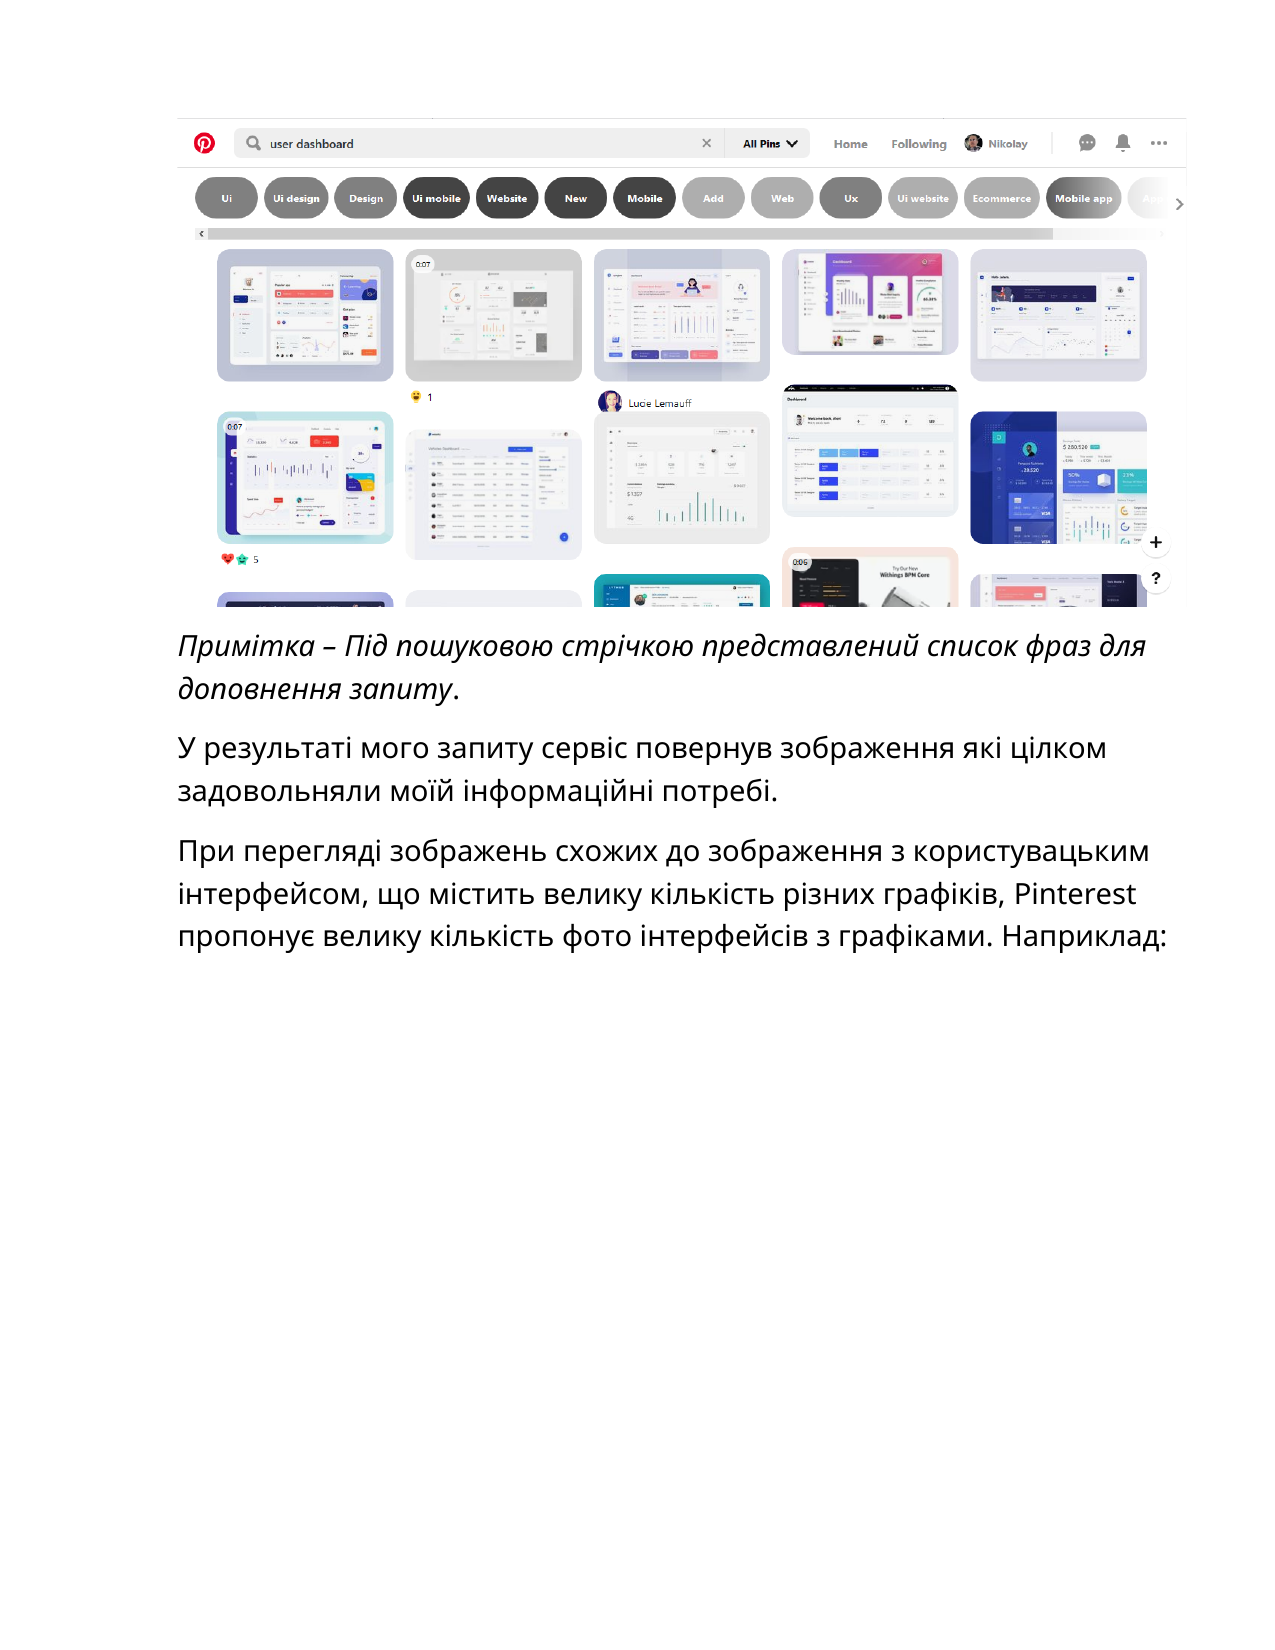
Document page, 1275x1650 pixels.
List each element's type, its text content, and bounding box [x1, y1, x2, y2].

text При перегляді зображень схожих до зображення з користувацьким інтерфейсом, що містить велику кількість різних графіків, Pinterest пропонує велику кількість фото інтерфейсів з графіками. Наприклад: [177, 830, 1186, 955]
text У результаті мого запиту сервіс повернув зображення які цілком задовольняли моїй інформаційні потребі. [177, 728, 1186, 810]
text Примітка – Під пошуковою стрічкою представлений список фраз для доповнення запиту. [177, 626, 1186, 708]
picture [177, 118, 1187, 607]
